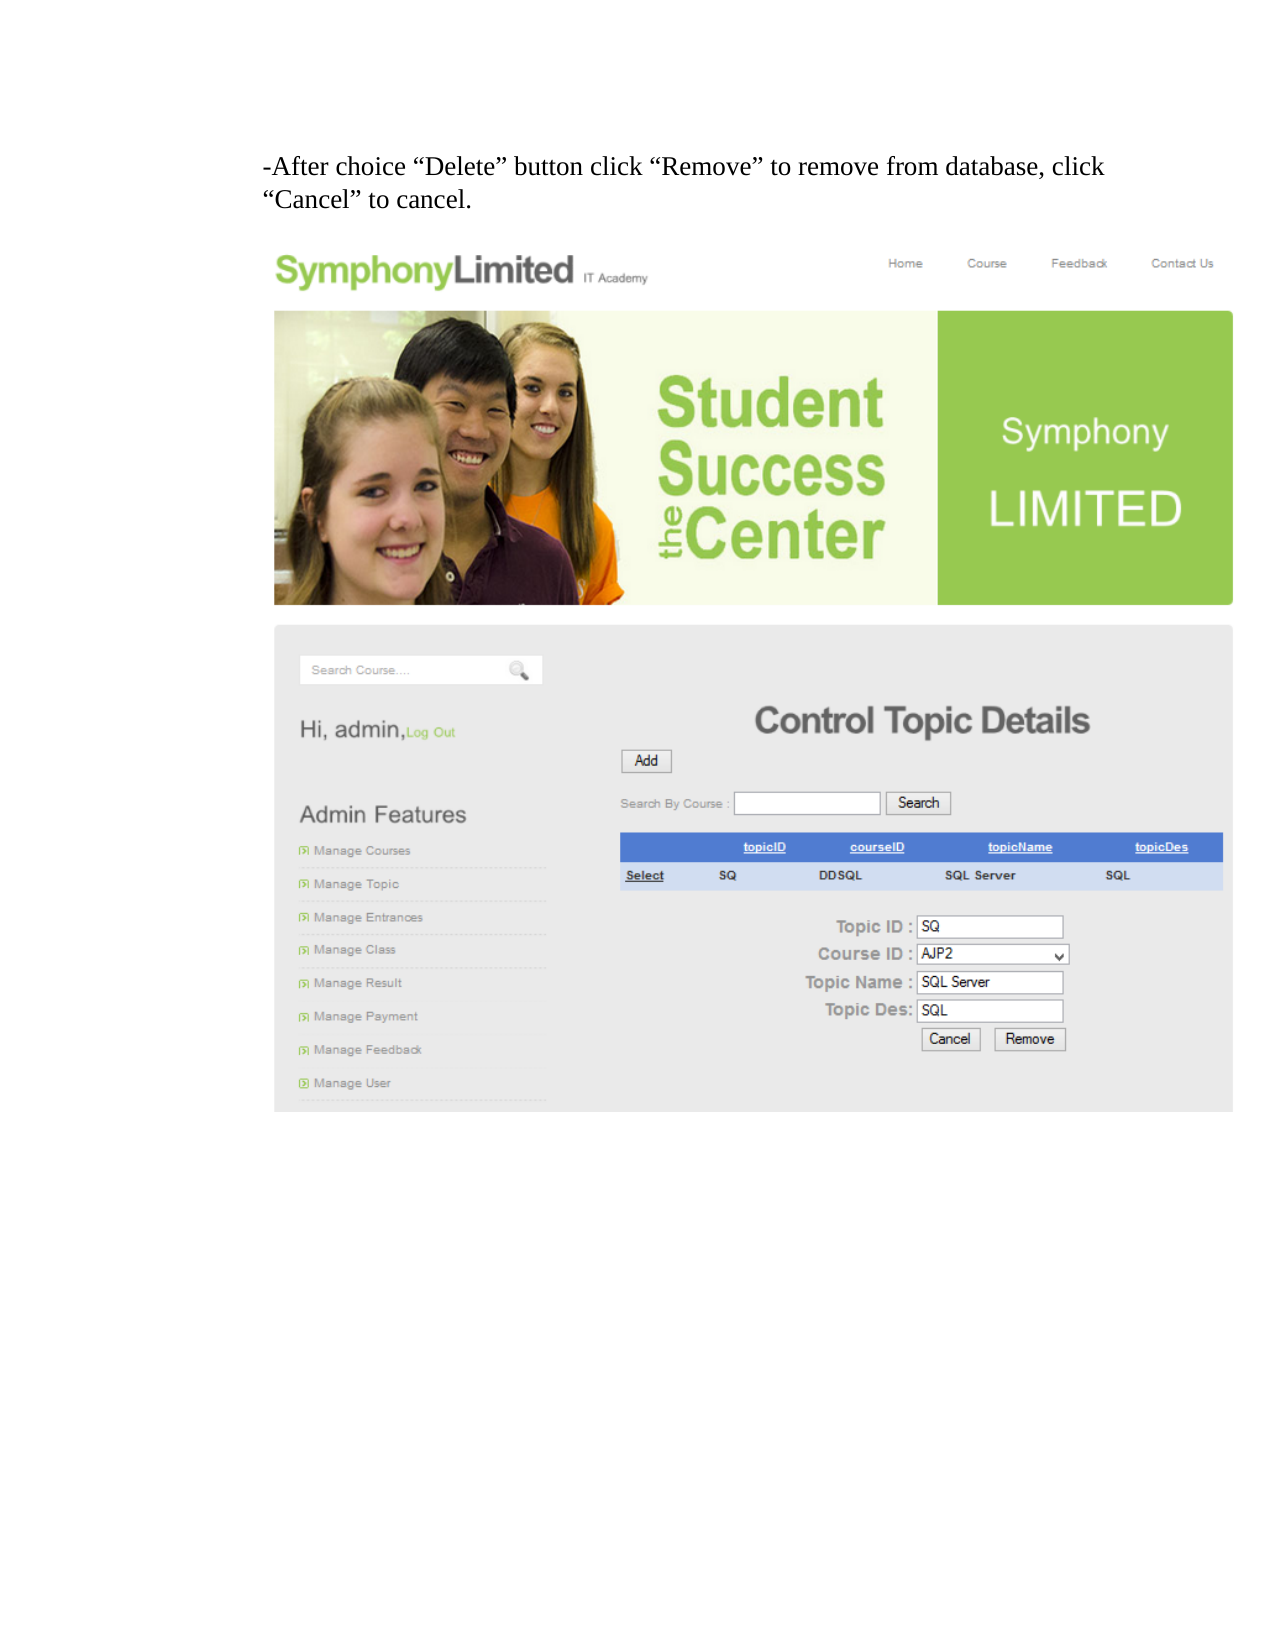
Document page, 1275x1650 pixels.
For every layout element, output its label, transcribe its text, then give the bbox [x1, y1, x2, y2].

text -After choice “Delete” button click “Remove” to remove from database, click “Cancel” to cancel. [262, 150, 1125, 215]
picture [262, 233, 1238, 1112]
